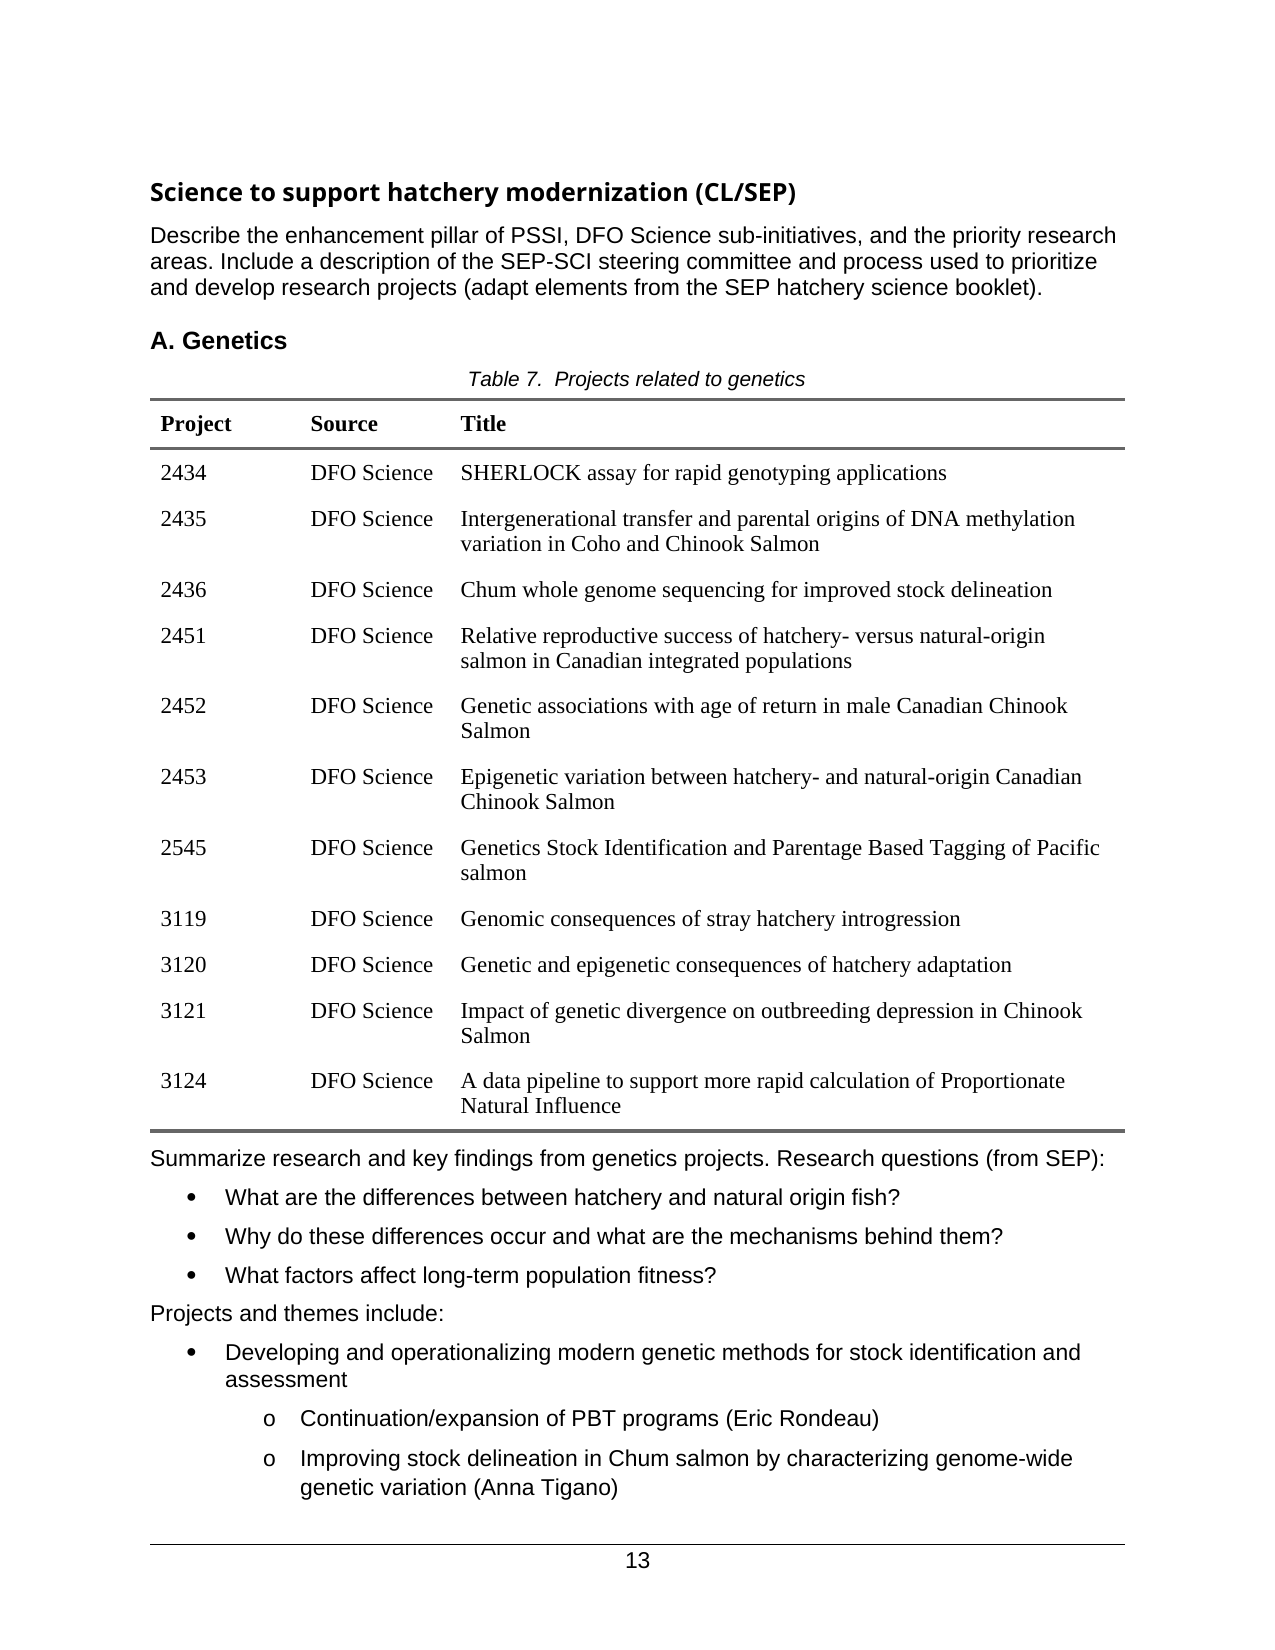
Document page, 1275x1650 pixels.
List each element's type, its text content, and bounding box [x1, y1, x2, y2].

table_cell A data pipeline to support more rapid calculation of Proportionate Natural Influence [450, 1059, 1125, 1129]
table_cell 2451 [150, 613, 300, 683]
table_cell Impact of genetic divergence on outbreeding depression in Chinook Salmon [450, 988, 1125, 1058]
table_cell 2434 [150, 450, 300, 496]
table_header Title [450, 401, 1125, 447]
table_cell 2452 [150, 684, 300, 754]
text Table . Projects related to genetics [156, 367, 1119, 392]
list Improving stock delineation in Chum salmon by characterizing genome-wide genetic variation (Anna Tigano) [262, 1445, 1125, 1500]
table_cell 2435 [150, 496, 300, 567]
list Continuation/expansion of PBT programs (Eric Rondeau) [262, 1404, 1125, 1433]
table_cell DFO Science [300, 988, 450, 1058]
table_cell 3120 [150, 942, 300, 988]
table_cell Intergenerational transfer and parental origins of DNA methylation variation in Coho and Chinook Salmon [450, 496, 1125, 567]
list What factors affect long-term population fitness? [187, 1262, 1125, 1288]
table_cell DFO Science [300, 1059, 450, 1129]
list Developing and operationalizing modern genetic methods for stock identification and assessment [187, 1339, 1125, 1392]
table_cell Genetics Stock Identification and Parentage Based Tagging of Pacific salmon [450, 825, 1125, 896]
table_cell Chum whole genome sequencing for improved stock delineation [450, 567, 1125, 613]
table_cell DFO Science [300, 896, 450, 942]
table_cell Genetic associations with age of return in male Canadian Chinook Salmon [450, 684, 1125, 754]
table_cell 2453 [150, 754, 300, 825]
table_cell SHERLOCK assay for rapid genotyping applications [450, 450, 1125, 496]
list What are the differences between hatchery and natural origin fish? [187, 1184, 1125, 1210]
table_cell Genomic consequences of stray hatchery introgression [450, 896, 1125, 942]
text Describe the enhancement pillar of PSSI, DFO Science sub-initiatives, and the priority research areas. Include a description of the SEP-SCI steering committee and process used to prioritize and develop research projects (adapt elements from the SEP hatchery science booklet). [150, 222, 1125, 301]
table_cell DFO Science [300, 754, 450, 825]
text Summarize research and key findings from genetics projects. Research questions (from SEP): [150, 1145, 1125, 1171]
list Why do these differences occur and what are the mechanisms behind them? [187, 1223, 1125, 1249]
table_cell Epigenetic variation between hatchery- and natural-origin Canadian Chinook Salmon [450, 754, 1125, 825]
table_cell DFO Science [300, 450, 450, 496]
table_cell DFO Science [300, 684, 450, 754]
table_cell 3119 [150, 896, 300, 942]
table_cell DFO Science [300, 496, 450, 567]
table_cell 3121 [150, 988, 300, 1058]
table_cell 2545 [150, 825, 300, 896]
table_cell Relative reproductive success of hatchery- versus natural-origin salmon in Canadian integrated populations [450, 613, 1125, 683]
table_cell DFO Science [300, 825, 450, 896]
table_header Source [300, 401, 450, 447]
table_cell DFO Science [300, 942, 450, 988]
table_cell DFO Science [300, 613, 450, 683]
table_cell Genetic and epigenetic consequences of hatchery adaptation [450, 942, 1125, 988]
table_cell 3124 [150, 1059, 300, 1129]
subtitle Science to support hatchery modernization (CL/SEP) [150, 175, 1125, 209]
table_cell 2436 [150, 567, 300, 613]
table_cell DFO Science [300, 567, 450, 613]
table_header Project [150, 401, 300, 447]
subtitle A. Genetics [150, 326, 1125, 354]
text Projects and themes include: [150, 1300, 1125, 1327]
